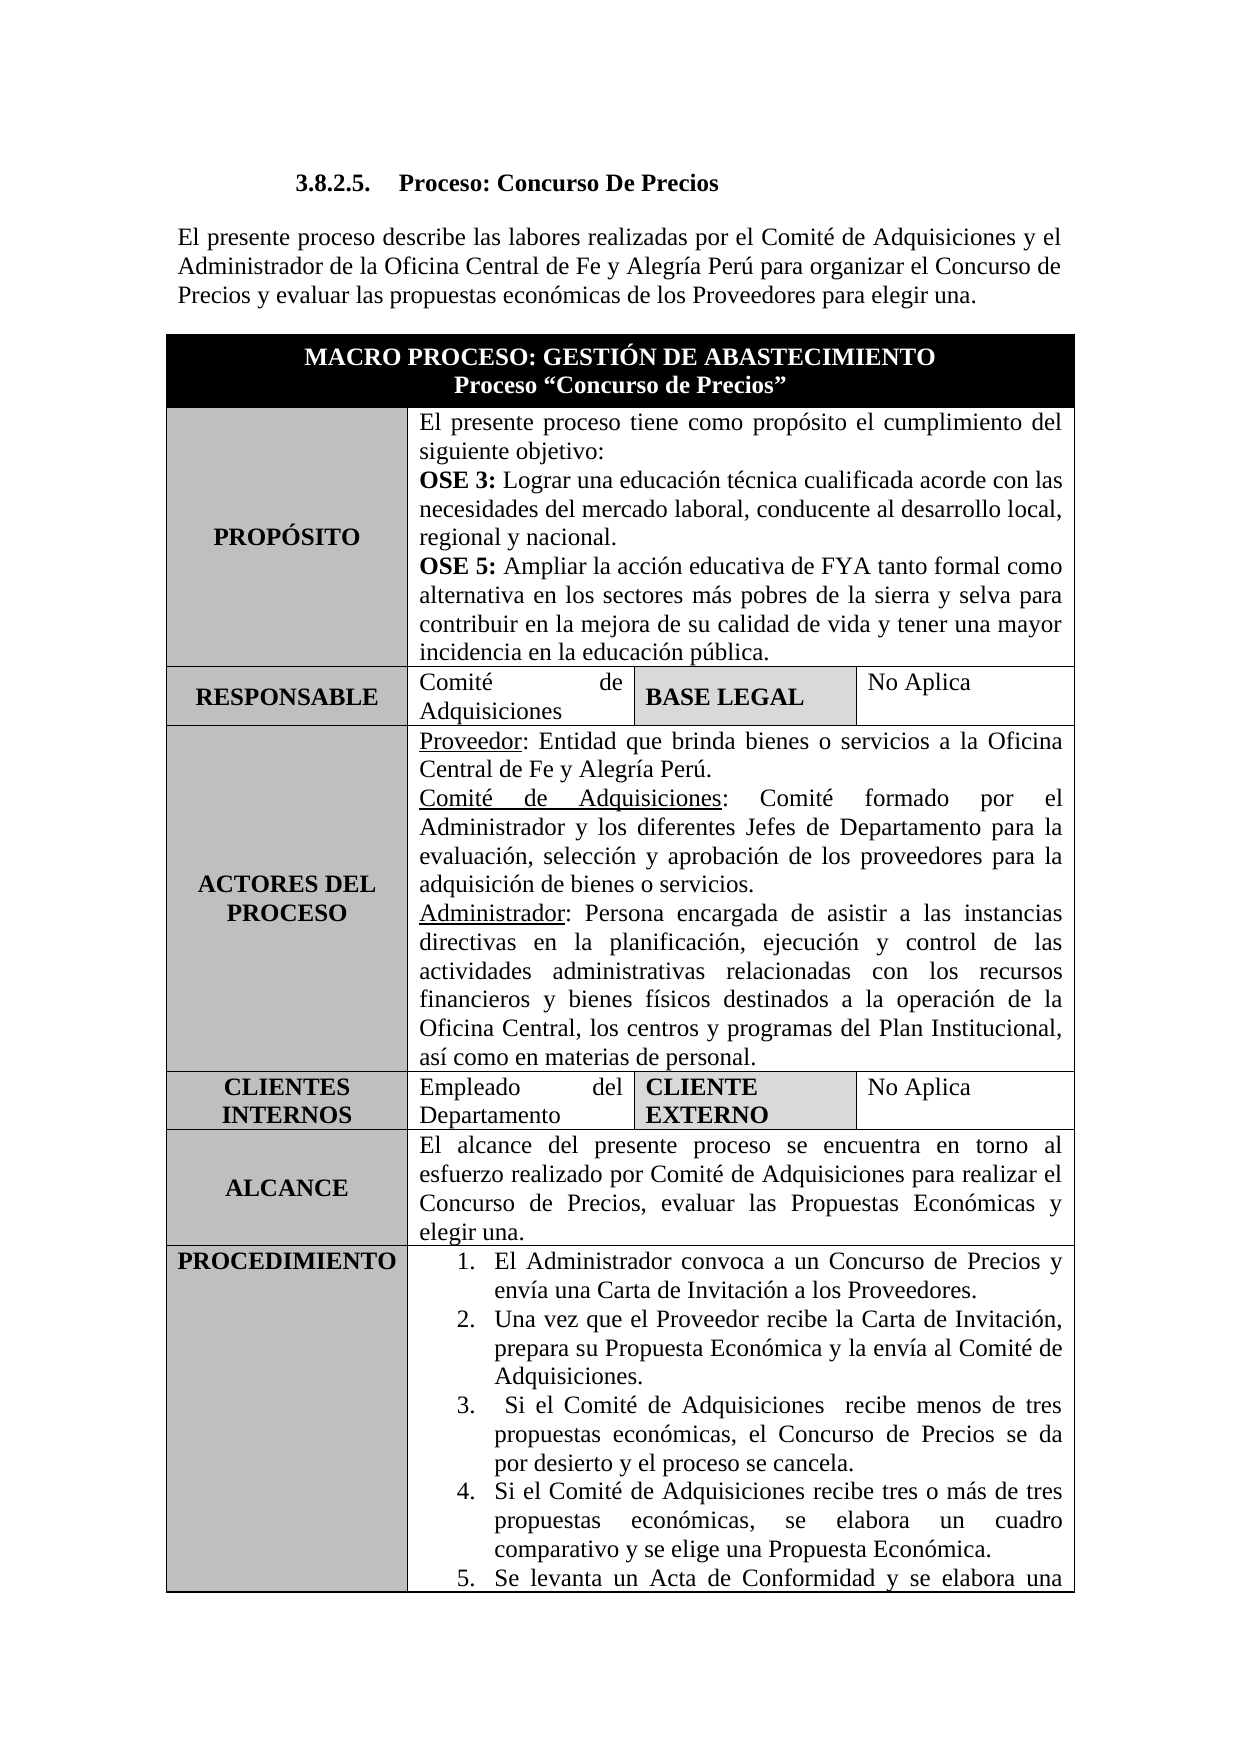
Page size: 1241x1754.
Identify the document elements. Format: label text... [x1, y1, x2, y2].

table_header MACRO PROCESO: GESTIÓN DE ABASTECIMIENTO Proceso “Concurso de Precios” [167, 335, 1074, 406]
table_cell Proveedor: Entidad que brinda bienes o servicios a la Oficina Central de Fe y Alegría Perú. Comité de Adquisiciones: Comité formado por el Administrador y los diferentes Jefes de Departamento para la evaluación, selección y aprobación de los proveedores para la adquisición de bienes o servicios. Administrador: Persona encargada de asistir a las instancias directivas en la planificación, ejecución y control de las actividades administrativas relacionadas con los recursos financieros y bienes físicos destinados a la operación de la Oficina Central, los centros y programas del Plan Institucional, así como en materias de personal. [408, 726, 1074, 1071]
table_cell ACTORES DEL PROCESO [167, 726, 407, 1071]
table_cell RESPONSABLE [167, 667, 407, 725]
table_cell El presente proceso tiene como propósito el cumplimiento del siguiente objetivo: OSE 3: Lograr una educación técnica cualificada acorde con las necesidades del mercado laboral, conducente al desarrollo local, regional y nacional. OSE 5: Ampliar la acción educativa de FYA tanto formal como alternativa en los sectores más pobres de la sierra y selva para contribuir en la mejora de su calidad de vida y tener una mayor incidencia en la educación pública. [408, 408, 1074, 666]
table_cell Comité de Adquisiciones [408, 667, 634, 725]
table_cell CLIENTE EXTERNO [635, 1072, 856, 1129]
table_cell No Aplica [857, 1072, 1074, 1129]
table_cell No Aplica [857, 667, 1074, 725]
table_cell CLIENTES INTERNOS [167, 1072, 407, 1129]
subtitle Proceso: Concurso De Precios [295, 168, 1063, 197]
table_cell PROCEDIMIENTO [167, 1246, 407, 1591]
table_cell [408, 1246, 1074, 1591]
table_cell PROPÓSITO [167, 408, 407, 666]
text El presente proceso describe las labores realizadas por el Comité de Adquisiciones y el Administrador de la Oficina Central de Fe y Alegría Perú para organizar el Concurso de Precios y evaluar las propuestas económicas de los Proveedores para elegir una. [177, 222, 1063, 308]
table_cell ALCANCE [167, 1130, 407, 1245]
table_cell BASE LEGAL [635, 667, 856, 725]
table_cell Empleado del Departamento [408, 1072, 634, 1129]
table_cell El alcance del presente proceso se encuentra en torno al esfuerzo realizado por Comité de Adquisiciones para realizar el Concurso de Precios, evaluar las Propuestas Económicas y elegir una. [408, 1130, 1074, 1245]
